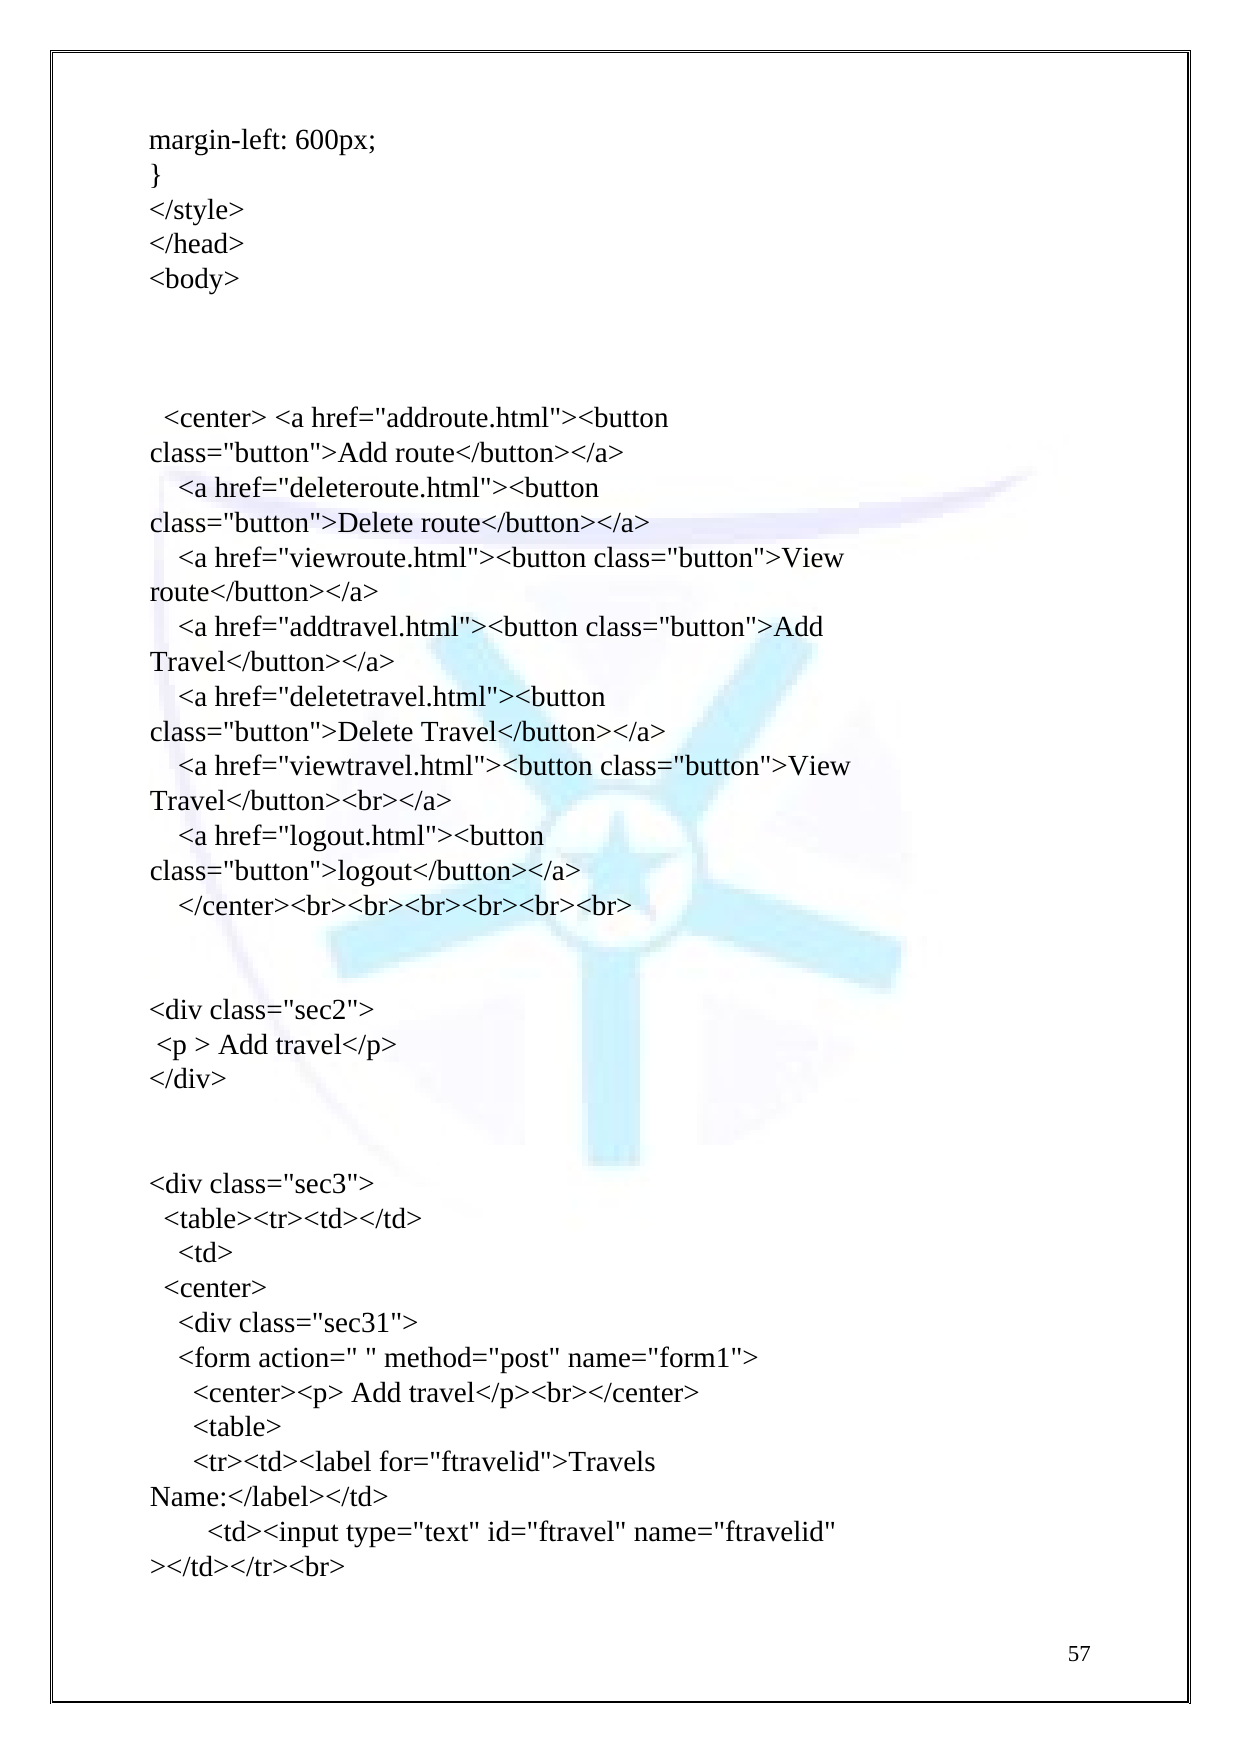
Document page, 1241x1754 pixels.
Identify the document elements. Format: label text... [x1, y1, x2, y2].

text <form action=" " method="post" name="form1"> [148, 1340, 860, 1373]
text <a href="addtravel.html"><button class="button">Add Travel</button></a> [148, 609, 860, 678]
text <center><p> Add travel</p><br></center> [148, 1375, 860, 1408]
picture [149, 393, 1090, 1334]
text </head> [148, 227, 860, 260]
text <tr><td><label for="ftravelid">Travels Name:</label></td> [148, 1444, 860, 1513]
text <center> [148, 1270, 860, 1304]
text <a href="deleteroute.html"><button class="button">Delete route</button></a> [148, 470, 860, 538]
text <a href="logout.html"><button class="button">logout</button></a> [148, 818, 860, 886]
text <body> [148, 261, 860, 295]
text <div class="sec31"> [148, 1305, 860, 1339]
text <center> <a href="addroute.html"><button class="button">Add route</button></a> [148, 401, 860, 469]
text <td><input type="text" id="ftravel" name="ftravelid" ></td></tr><br> [148, 1514, 860, 1582]
text <table><tr><td></td> [148, 1201, 860, 1234]
text <a href="viewtravel.html"><button class="button">View Travel</button><br></a> [148, 748, 860, 817]
text <div class="sec3"> [148, 1166, 860, 1199]
text <p > Add travel</p> [148, 1027, 860, 1060]
text <td> [148, 1236, 860, 1269]
text <a href="deletetravel.html"><button class="button">Delete Travel</button></a> [148, 679, 860, 747]
text <div class="sec2"> [148, 992, 860, 1026]
text margin-left: 600px; [148, 122, 860, 156]
text </div> [148, 1062, 860, 1095]
text } [148, 157, 860, 191]
text <table> [148, 1409, 860, 1443]
text </style> [148, 192, 860, 225]
text </center><br><br><br><br><br><br> [148, 888, 860, 921]
text <a href="viewroute.html"><button class="button">View route</button></a> [148, 540, 860, 608]
